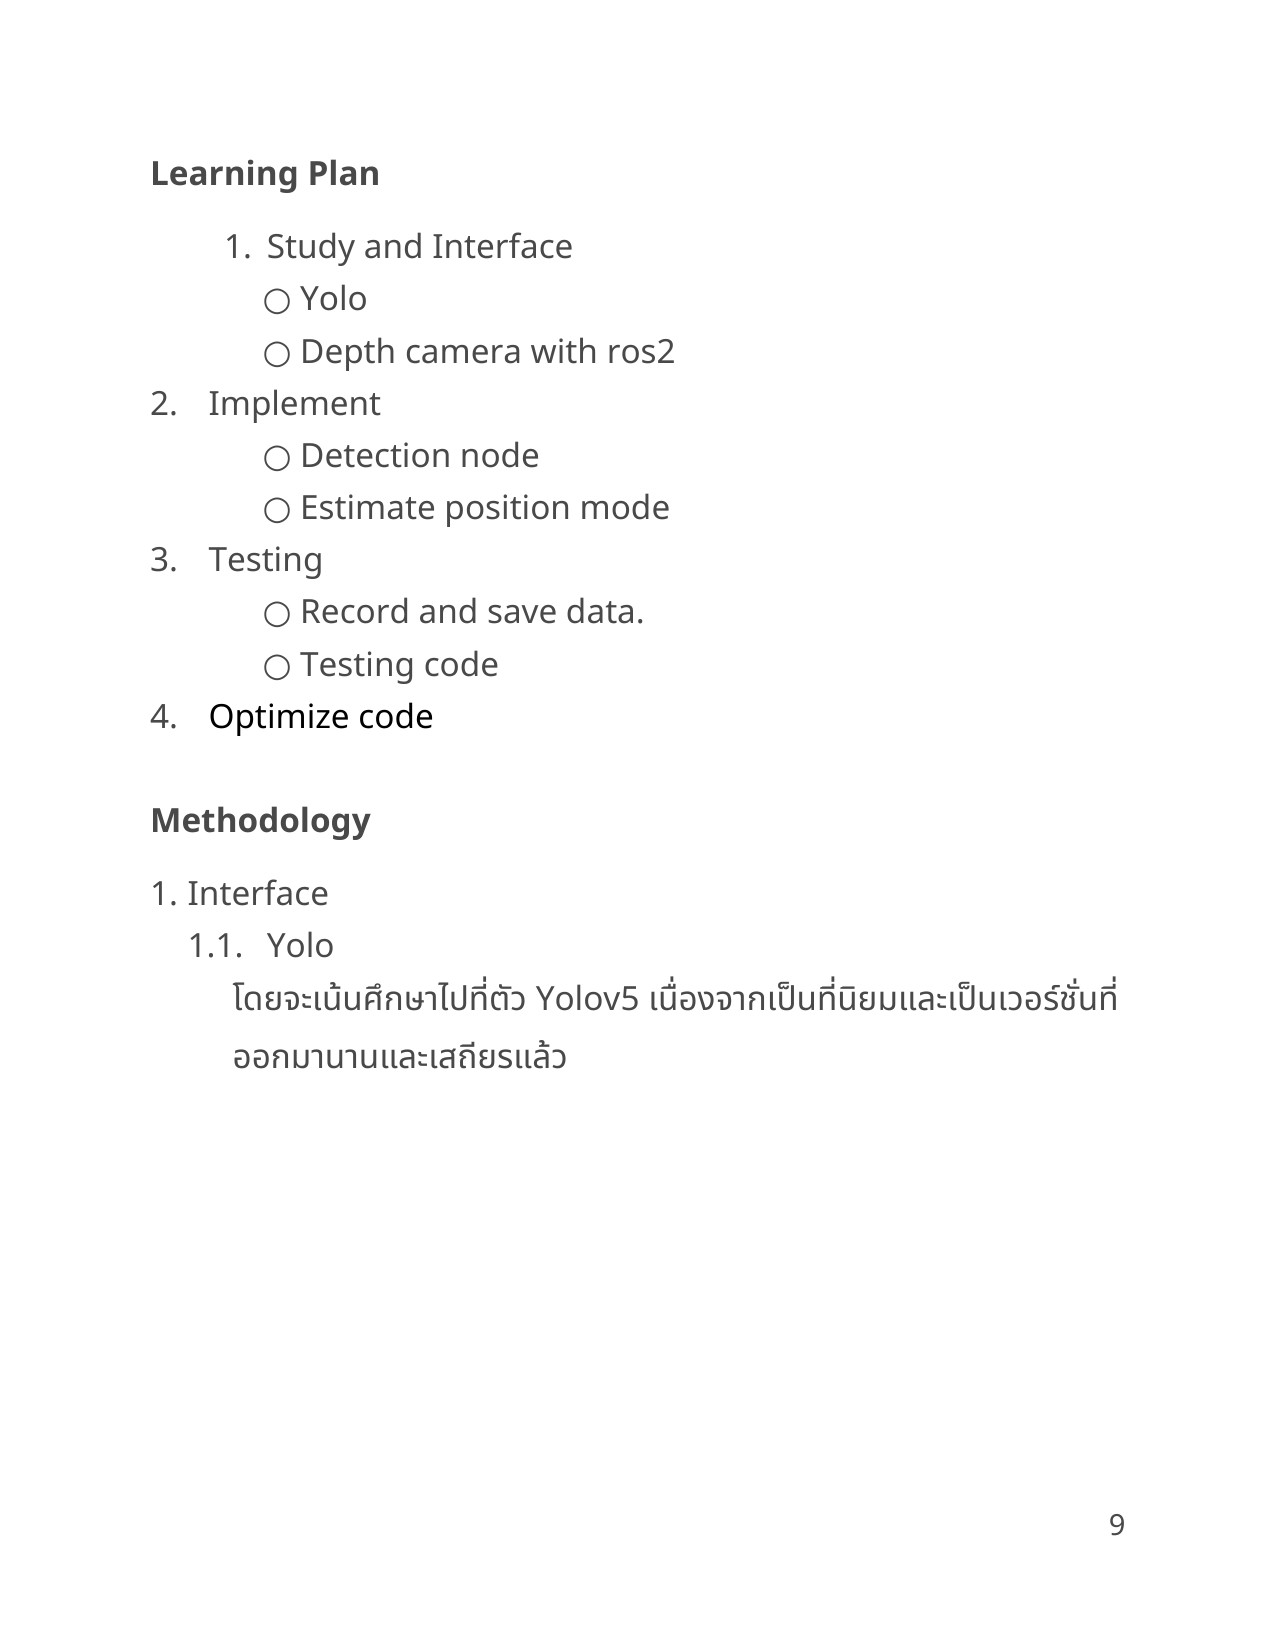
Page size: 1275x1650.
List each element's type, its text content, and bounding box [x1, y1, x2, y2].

list Yolo [262, 275, 1125, 321]
list Record and save data. [262, 588, 1125, 634]
list Interface [150, 870, 1125, 916]
list Testing code [262, 641, 1125, 686]
list Optimize code [150, 693, 1125, 738]
list Study and Interface [224, 223, 1125, 268]
list Detection node [262, 432, 1125, 477]
list Yolo โดยจะเน้นศึกษาไปที่ตัว Yolov5 เนื่องจากเป็นที่นิยมและเป็นเวอร์ชั่นที่ออกมานานและเสถียรแล้ว [187, 922, 1125, 1084]
list Implement [150, 379, 1125, 425]
list Estimate position mode [262, 484, 1125, 529]
subtitle Learning Plan [150, 150, 1125, 195]
list Testing [150, 536, 1125, 582]
list Depth camera with ros2 [262, 327, 1125, 373]
subtitle Methodology [150, 797, 1125, 842]
